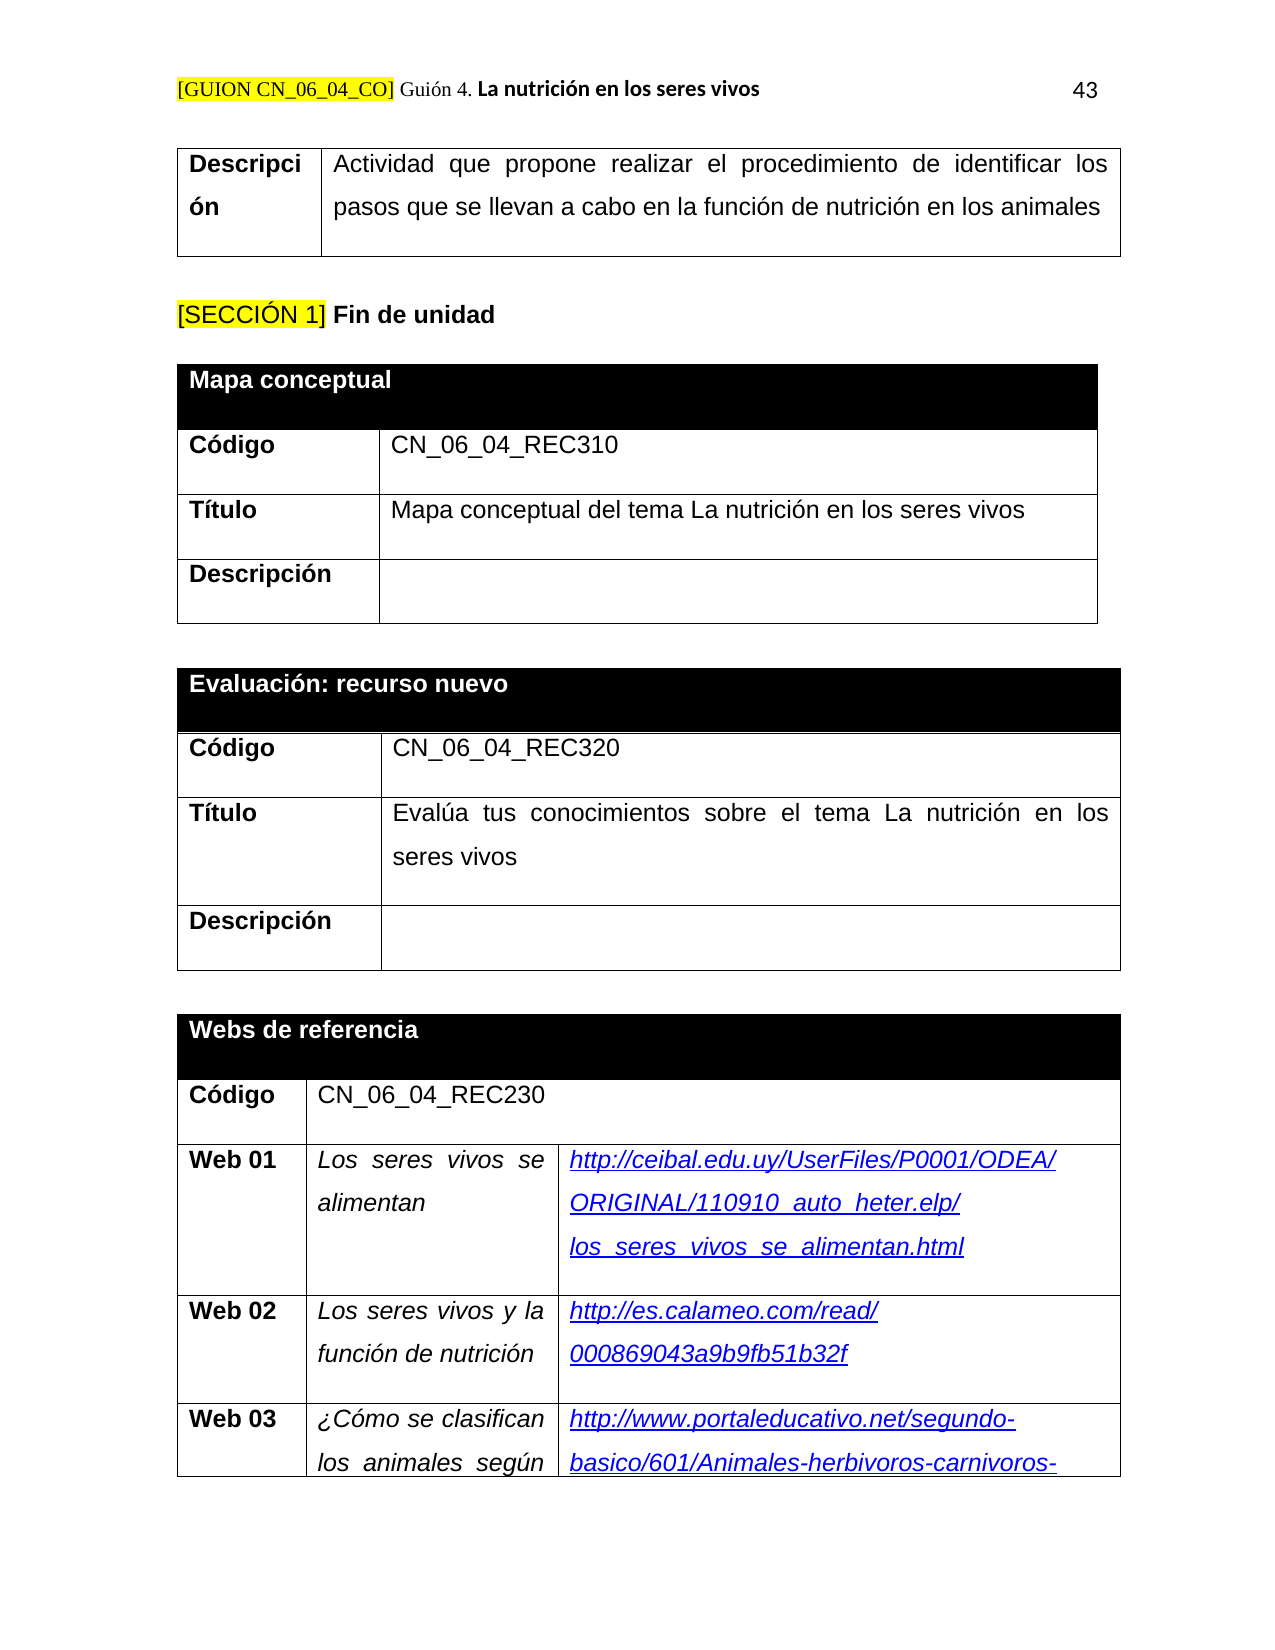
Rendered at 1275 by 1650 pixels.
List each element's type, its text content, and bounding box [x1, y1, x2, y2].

table_cell Web 01 [178, 1145, 306, 1295]
table_cell [382, 906, 1120, 970]
table_header Webs de referencia [178, 1015, 1120, 1079]
table_cell Título [178, 495, 379, 558]
table_cell Web 02 [178, 1296, 306, 1403]
table_cell http://ceibal.edu.uy/UserFiles/P0001/ODEA/ORIGINAL/110910_auto_heter.elp/los_seres_vivos_se_alimentan.html [559, 1145, 1120, 1295]
table_cell CN_06_04_REC310 [380, 430, 1097, 493]
table_header Evaluación: recurso nuevo [178, 669, 1120, 732]
table_cell Los seres vivos se alimentan [307, 1145, 558, 1295]
table_cell Actividad que propone realizar el procedimiento de identificar los pasos que se llevan a cabo en la función de nutrición en los animales [322, 149, 1120, 256]
table_cell Código [178, 430, 379, 493]
table_cell Título [178, 798, 381, 905]
table_cell Web 03 [178, 1404, 306, 1476]
table_cell Los seres vivos y la función de nutrición [307, 1296, 558, 1403]
table_cell Descripción [178, 149, 321, 256]
table_cell CN_06_04_REC230 [307, 1080, 1120, 1144]
table_cell http://es.calameo.com/read/000869043a9b9fb51b32f [559, 1296, 1120, 1403]
text [SECCIÓN 1] Fin de unidad [326, 300, 1098, 328]
table_cell Mapa conceptual del tema La nutrición en los seres vivos [380, 495, 1097, 558]
table_cell CN_06_04_REC320 [382, 734, 1120, 797]
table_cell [307, 1404, 558, 1476]
table_cell Descripción [178, 906, 381, 970]
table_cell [559, 1404, 1120, 1476]
table_cell [380, 560, 1097, 623]
table_cell Evalúa tus conocimientos sobre el tema La nutrición en los seres vivos [382, 798, 1120, 905]
table_header Mapa conceptual [178, 365, 1097, 429]
table_cell Código [178, 734, 381, 797]
table_cell Descripción [178, 560, 379, 623]
table_cell Código [178, 1080, 306, 1144]
